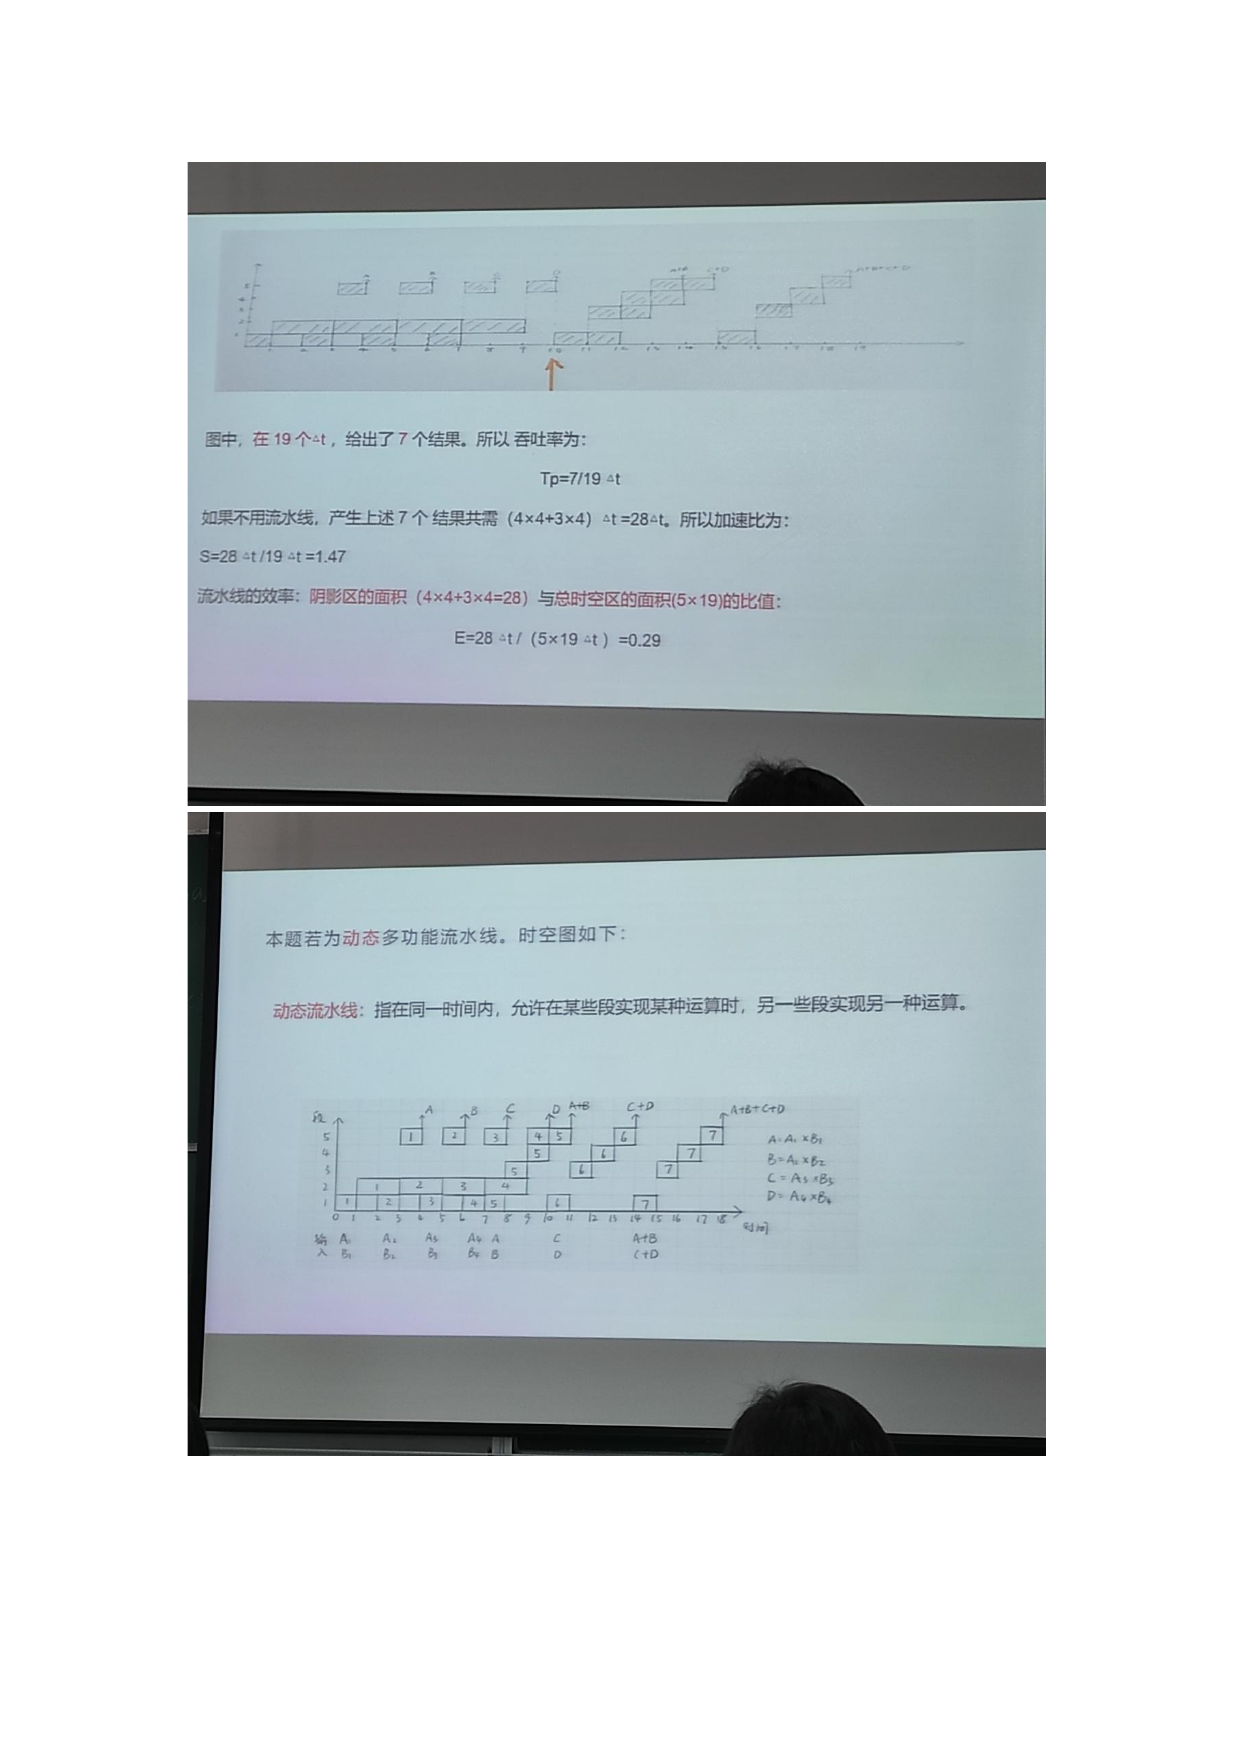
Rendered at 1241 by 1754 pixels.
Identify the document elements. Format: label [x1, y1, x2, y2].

picture [187, 812, 1046, 1456]
picture [187, 162, 1046, 806]
